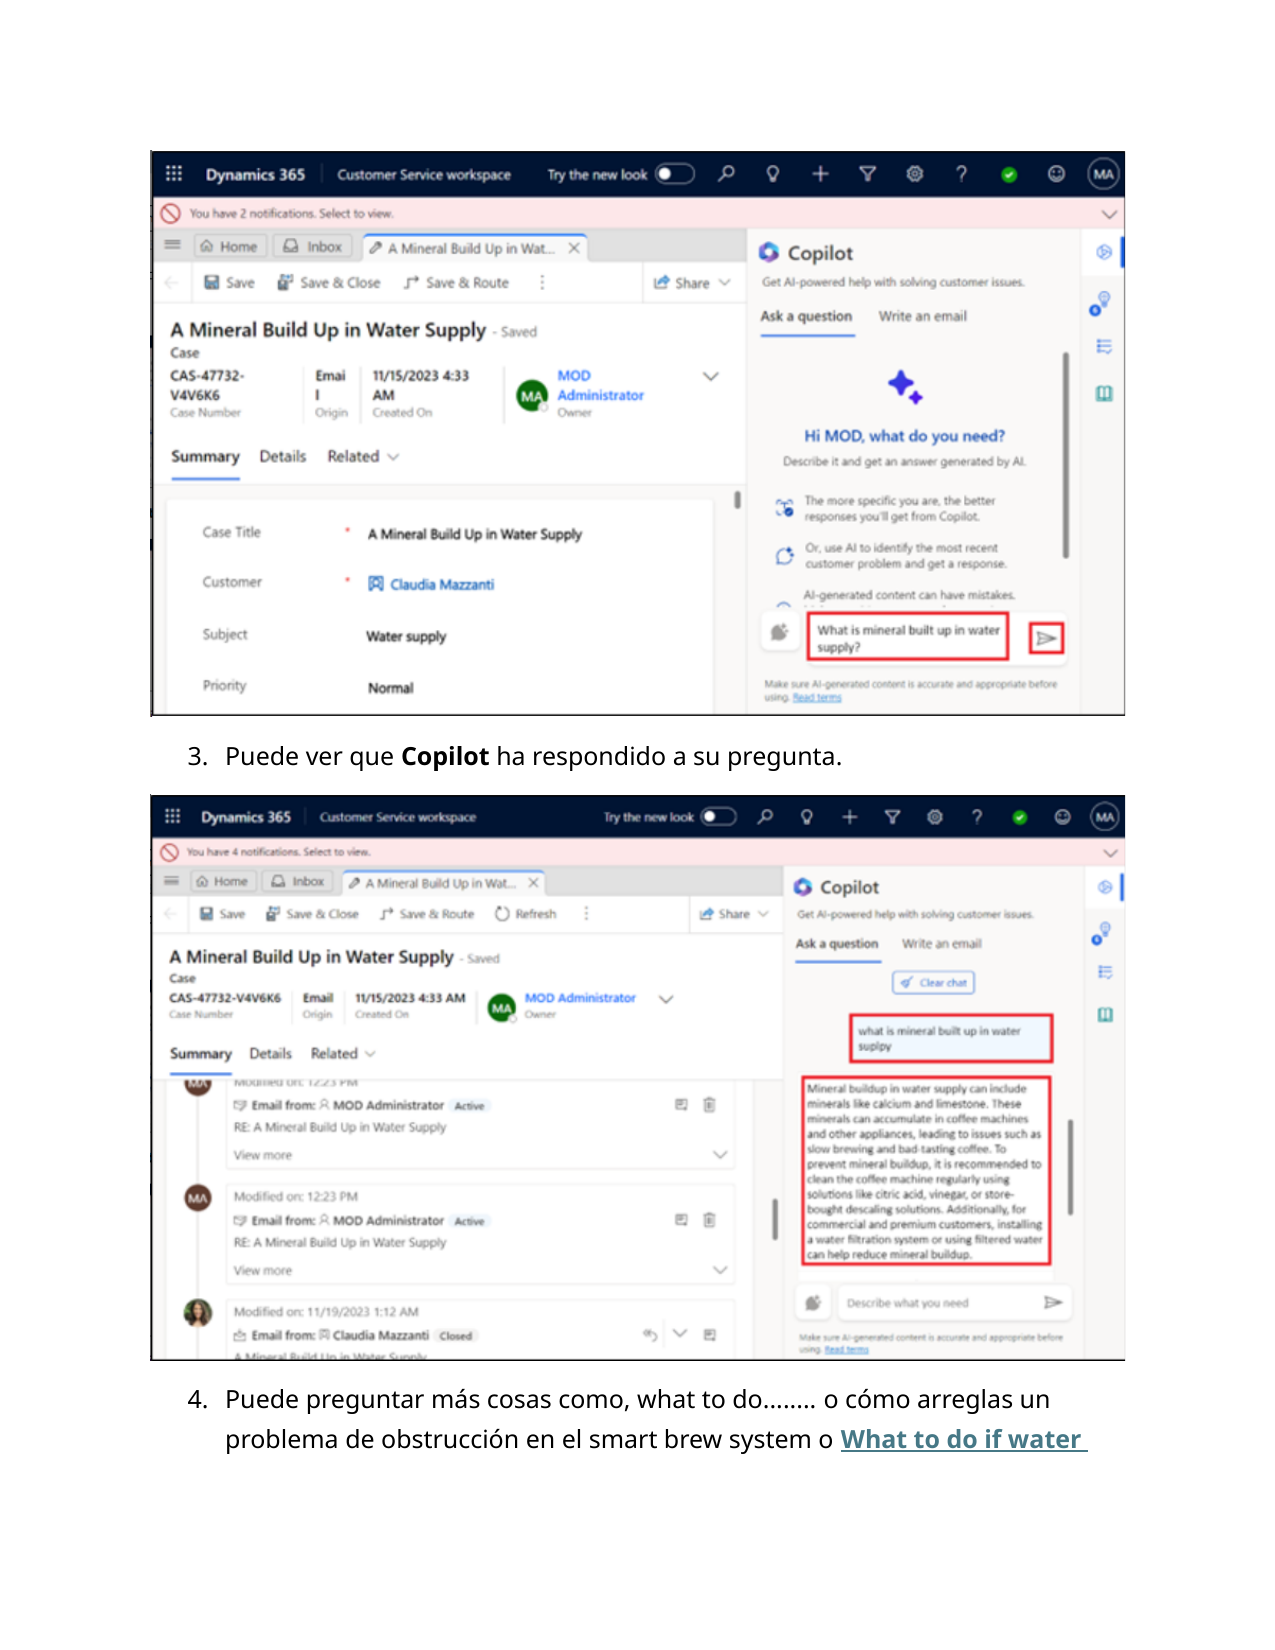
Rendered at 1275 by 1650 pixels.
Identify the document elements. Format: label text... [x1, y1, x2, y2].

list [187, 1382, 1125, 1455]
list Puede ver que Copilot ha respondido a su pregunta. [187, 739, 1125, 773]
picture [150, 794, 1125, 1361]
picture [150, 150, 1125, 717]
